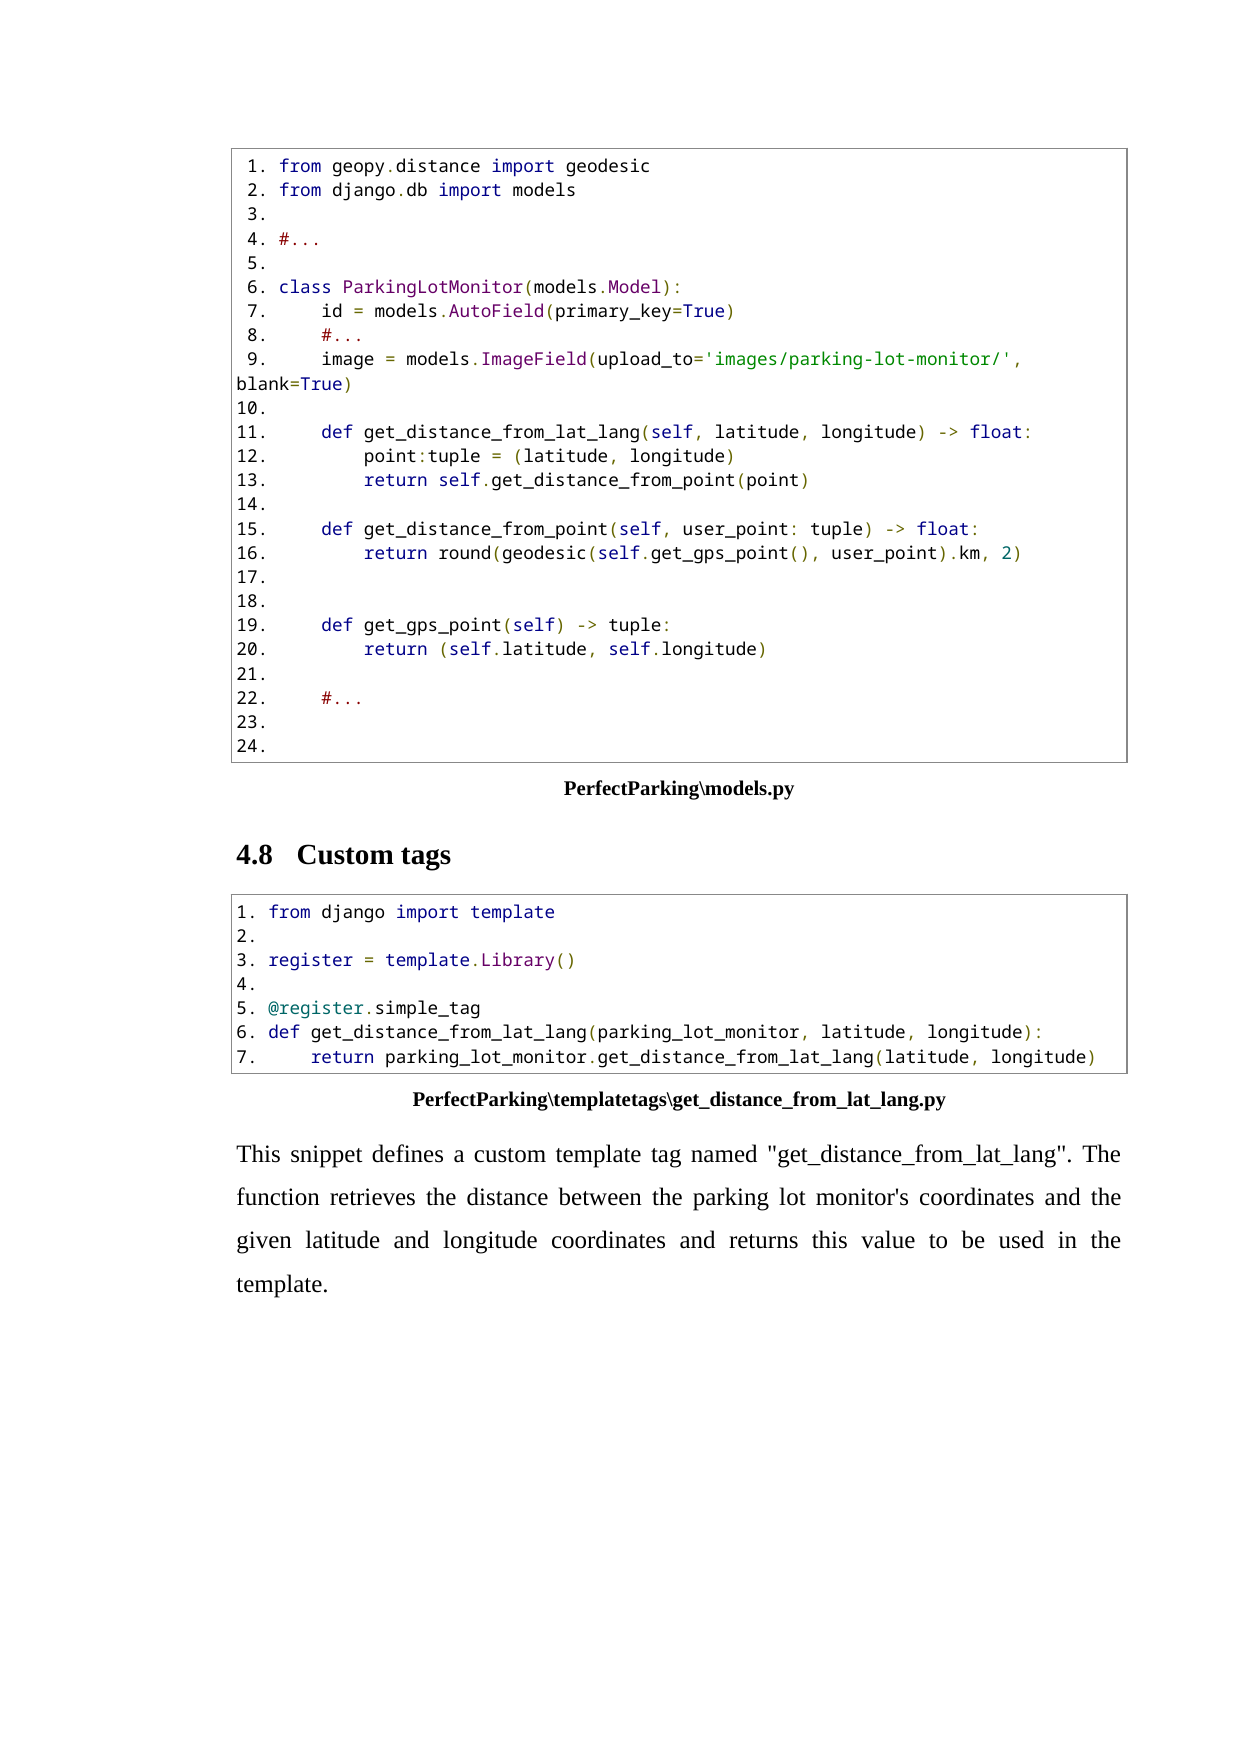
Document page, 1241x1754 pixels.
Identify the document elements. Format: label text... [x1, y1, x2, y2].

text 13. return self.get_distance_from_point(point) [236, 468, 1122, 492]
text 5. @register.simple_tag [236, 996, 1122, 1020]
text 9. image = models.ImageField(upload_to='images/parking-lot-monitor/', blank=True) [236, 347, 1122, 395]
text 23. [236, 709, 1122, 728]
text 22. #... [236, 685, 1122, 709]
text 18. [236, 588, 1122, 613]
text 16. return round(geodesic(self.get_gps_point(), user_point).km, 2) [236, 540, 1122, 564]
text 7. return parking_lot_monitor.get_distance_from_lat_lang(latitude, longitude) [232, 1038, 1126, 1073]
text 6. def get_distance_from_lat_lang(parking_lot_monitor, latitude, longitude): [236, 1020, 1122, 1038]
text 21. [236, 661, 1122, 685]
text 12. point:tuple = (latitude, longitude) [236, 443, 1122, 468]
text 17. [236, 564, 1122, 588]
text 4. #... [236, 226, 1122, 250]
text 3. [236, 202, 1122, 226]
text PerfectParking\models.py [236, 776, 1122, 800]
text 15. def get_distance_from_point(self, user_point: tuple) -> float: [236, 516, 1122, 540]
text 1. from geopy.distance import geodesic [232, 149, 1126, 178]
text 14. [236, 492, 1122, 516]
text 4. [236, 972, 1122, 996]
text This snippet defines a custom template tag named "get_distance_from_lat_lang". The function retrieves the distance between the parking lot monitor's coordinates and the given latitude and longitude coordinates and returns this value to be used in the template. [236, 1139, 1122, 1297]
text 11. def get_distance_from_lat_lang(self, latitude, longitude) -> float: [236, 419, 1122, 443]
text 2. [236, 923, 1122, 947]
text PerfectParking\templatetags\get_distance_from_lat_lang.py [236, 1087, 1122, 1111]
text 6. class ParkingLotMonitor(models.Model): [236, 274, 1122, 298]
text 24. [232, 728, 1126, 762]
text 7. id = models.AutoField(primary_key=True) [236, 298, 1122, 323]
text 2. from django.db import models [236, 178, 1122, 202]
text 20. return (self.latitude, self.longitude) [236, 637, 1122, 661]
text 1. from django import template [232, 895, 1126, 923]
text 3. register = template.Library() [236, 947, 1122, 972]
text 19. def get_gps_point(self) -> tuple: [236, 613, 1122, 637]
text 8. #... [236, 323, 1122, 347]
text 5. [236, 250, 1122, 274]
subtitle Custom tags [236, 837, 1122, 870]
text 10. [236, 395, 1122, 419]
